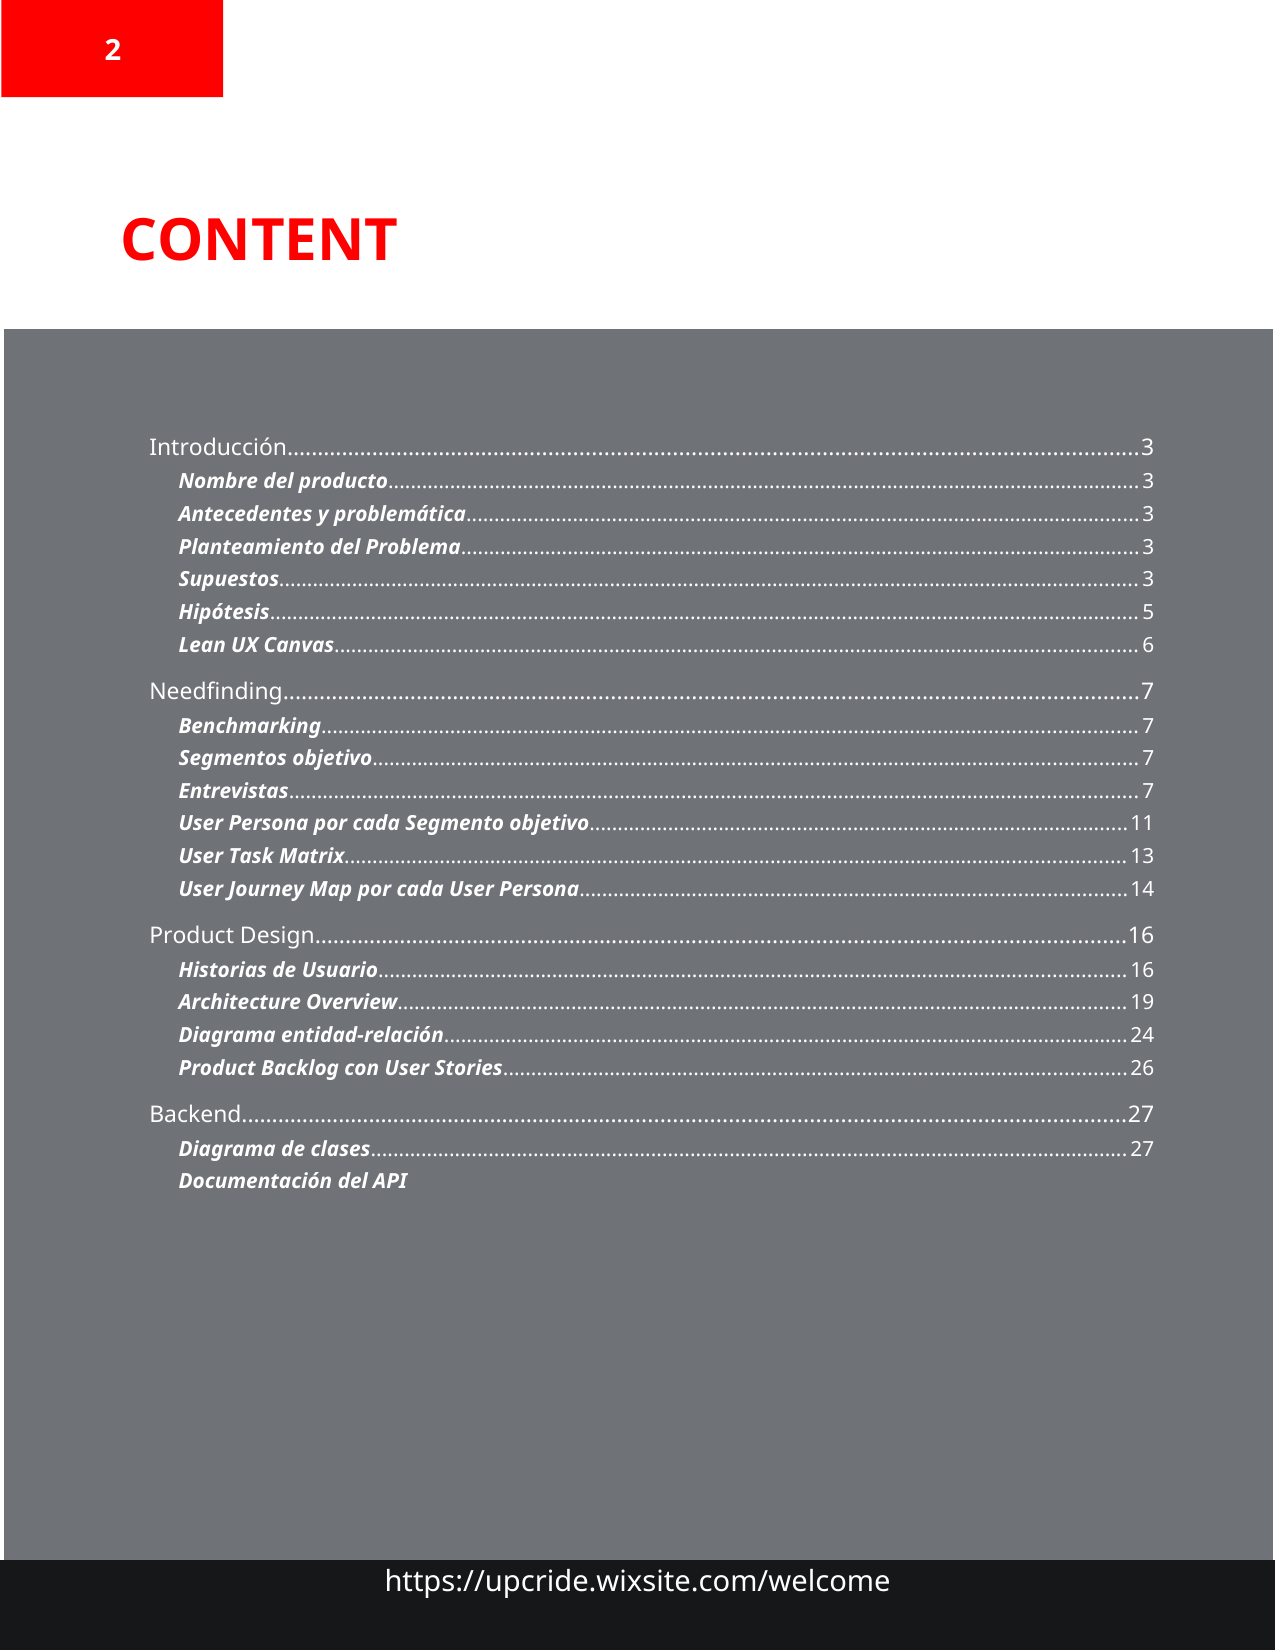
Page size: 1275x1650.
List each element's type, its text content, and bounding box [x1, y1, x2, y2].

text Lean UX Canvas 6 [178, 630, 1155, 658]
text Segmentos objetivo 7 [178, 743, 1155, 772]
text Introducción 3 [149, 431, 1155, 462]
text Architecture Overview 19 [178, 987, 1155, 1016]
text Needfinding 7 [149, 675, 1155, 706]
text Documentación del API 27 [178, 1166, 1155, 1195]
text Entrevistas 7 [178, 776, 1155, 804]
text Historias de Usuario 16 [178, 955, 1155, 983]
text Backend 27 [149, 1098, 1155, 1129]
text Planteamiento del Problema 3 [178, 532, 1155, 560]
text Nombre del producto 3 [178, 467, 1155, 495]
text User Persona por cada Segmento objetivo 11 [178, 808, 1155, 837]
text Hipótesis 5 [178, 597, 1155, 626]
text Diagrama entidad-relación 24 [178, 1020, 1155, 1048]
text Benchmarking 7 [178, 711, 1155, 739]
text Supuestos 3 [178, 564, 1155, 593]
subtitle CONTENT [120, 198, 1155, 278]
text Product Design 16 [149, 919, 1155, 950]
text Antecedentes y problemática 3 [178, 499, 1155, 528]
text Product Backlog con User Stories 26 [178, 1053, 1155, 1081]
text Diagrama de clases 27 [178, 1134, 1155, 1162]
text User Task Matrix 13 [178, 841, 1155, 869]
text User Journey Map por cada User Persona 14 [178, 874, 1155, 902]
